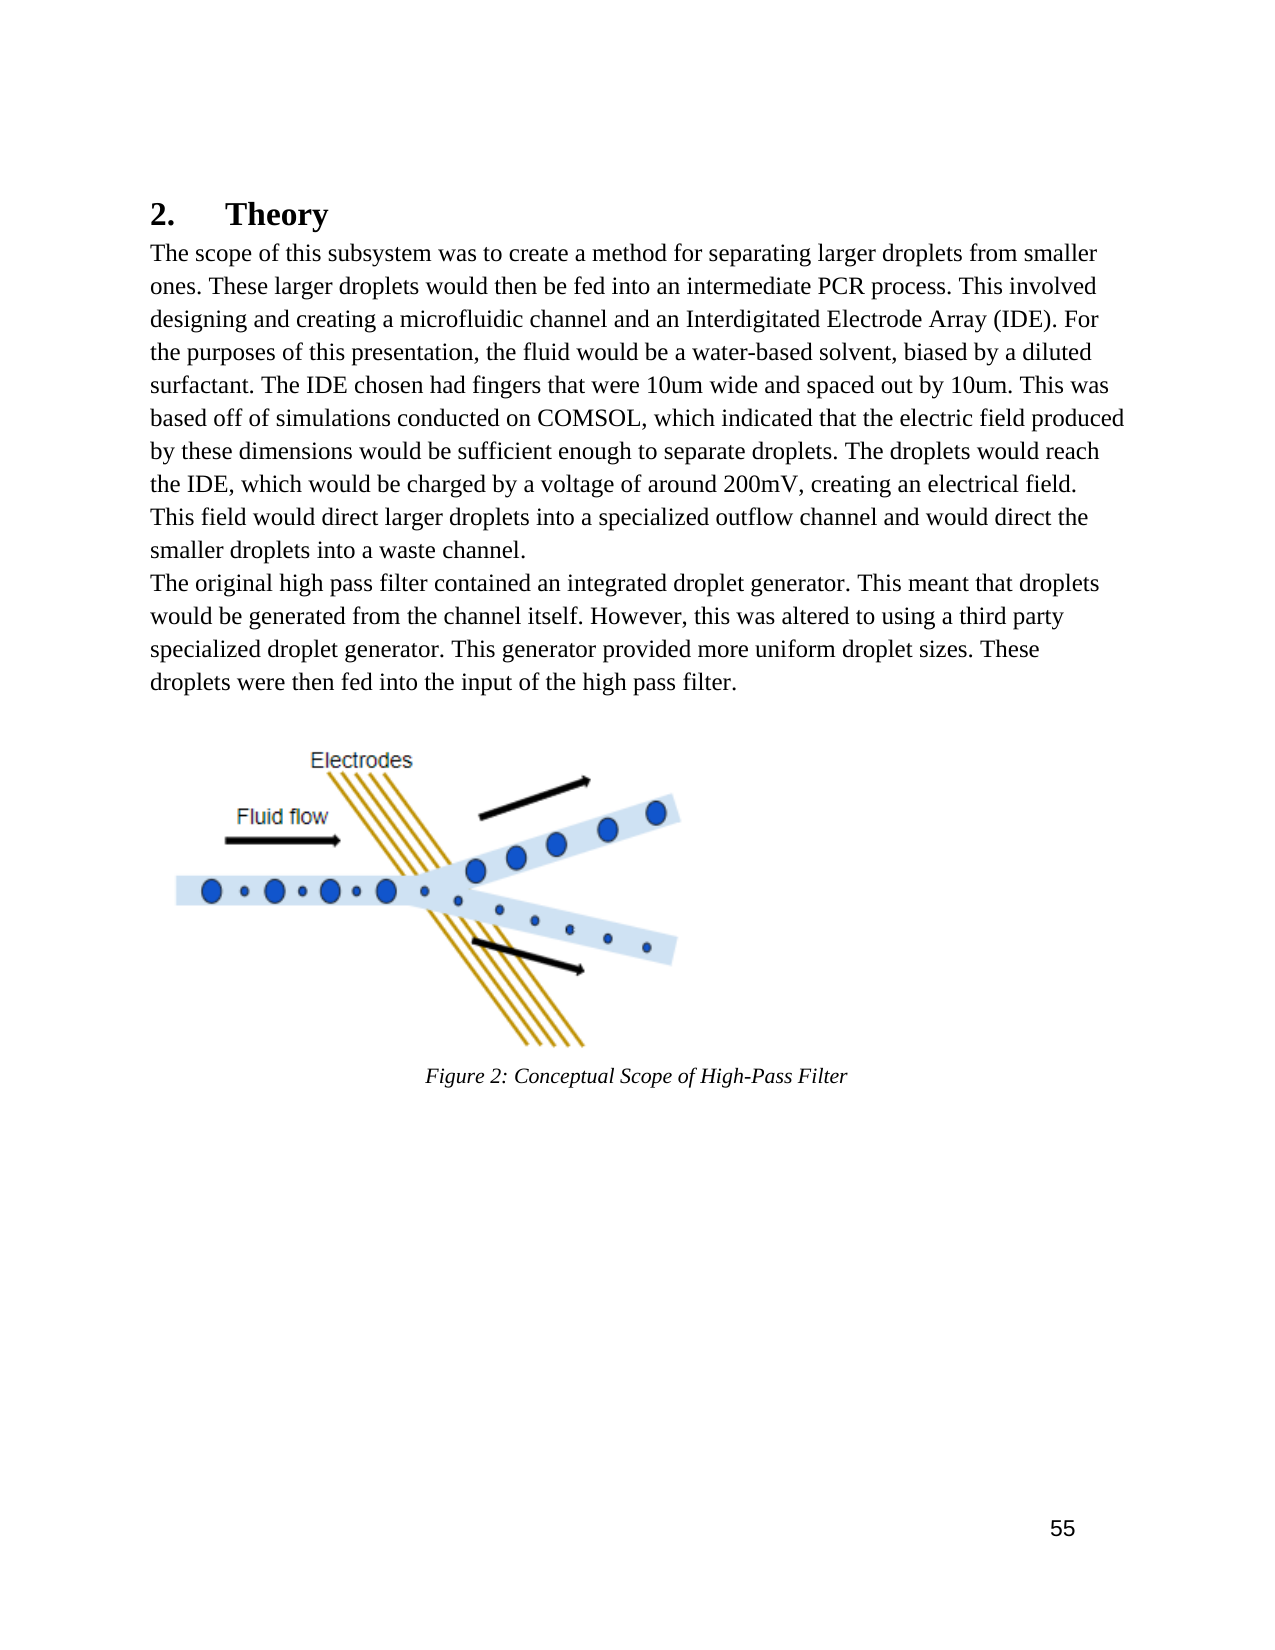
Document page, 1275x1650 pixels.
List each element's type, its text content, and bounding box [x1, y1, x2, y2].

text The original high pass filter contained an integrated droplet generator. This meant that droplets would be generated from the channel itself. However, this was altered to using a third party specialized droplet generator. This generator provided more uniform droplet sizes. These droplets were then fed into the input of the high pass filter. [150, 568, 1125, 696]
picture [150, 729, 691, 1059]
text 2. Theory [150, 194, 1125, 232]
text Figure 2: Conceptual Scope of High-Pass Filter [150, 1063, 1125, 1088]
text The scope of this subsystem was to create a method for separating larger droplets from smaller ones. These larger droplets would then be fed into an intermediate PCR process. This involved designing and creating a microfluidic channel and an Interdigitated Electrode Array (IDE). For the purposes of this presentation, the fluid would be a water-based solvent, biased by a diluted surfactant. The IDE chosen had fingers that were 10um wide and spaced out by 10um. This was based off of simulations conducted on COMSOL, which indicated that the electric field produced by these dimensions would be sufficient enough to separate droplets. The droplets would reach the IDE, which would be charged by a voltage of around 200mV, creating an electrical field. This field would direct larger droplets into a specialized outflow channel and would direct the smaller droplets into a waste channel. [150, 238, 1125, 564]
